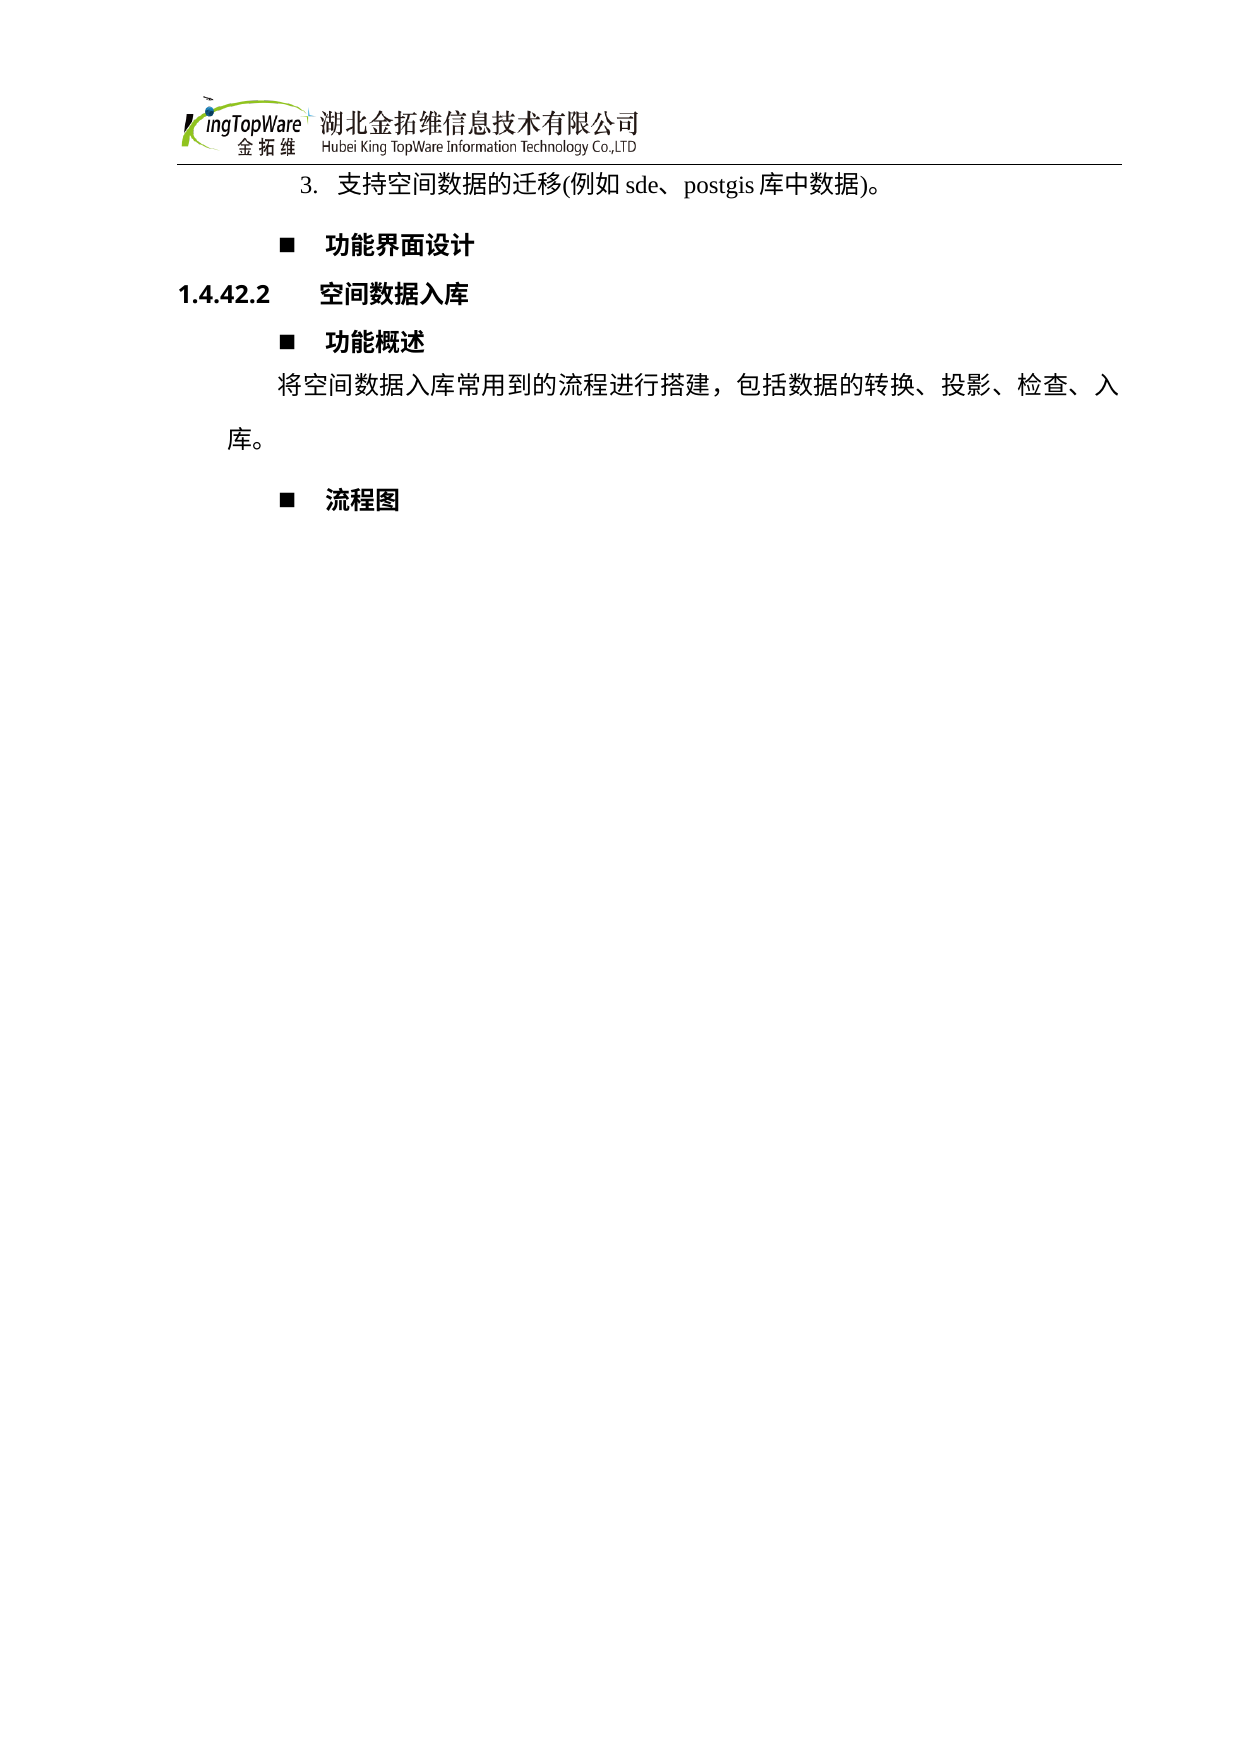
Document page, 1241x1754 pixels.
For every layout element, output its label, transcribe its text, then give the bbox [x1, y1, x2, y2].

text 将空间数据入库常用到的流程进行搭建，包括数据的转换、投影、检查、入库。 [227, 365, 1122, 456]
subtitle 空间数据入库 [177, 274, 1122, 310]
list 支持空间数据的迁移(例如sde、postgis库中数据)。 [299, 165, 1122, 201]
list 功能界面设计 [278, 225, 1122, 262]
list 功能概述 [278, 323, 1122, 359]
picture [177, 88, 643, 164]
list 流程图 [278, 480, 1122, 517]
